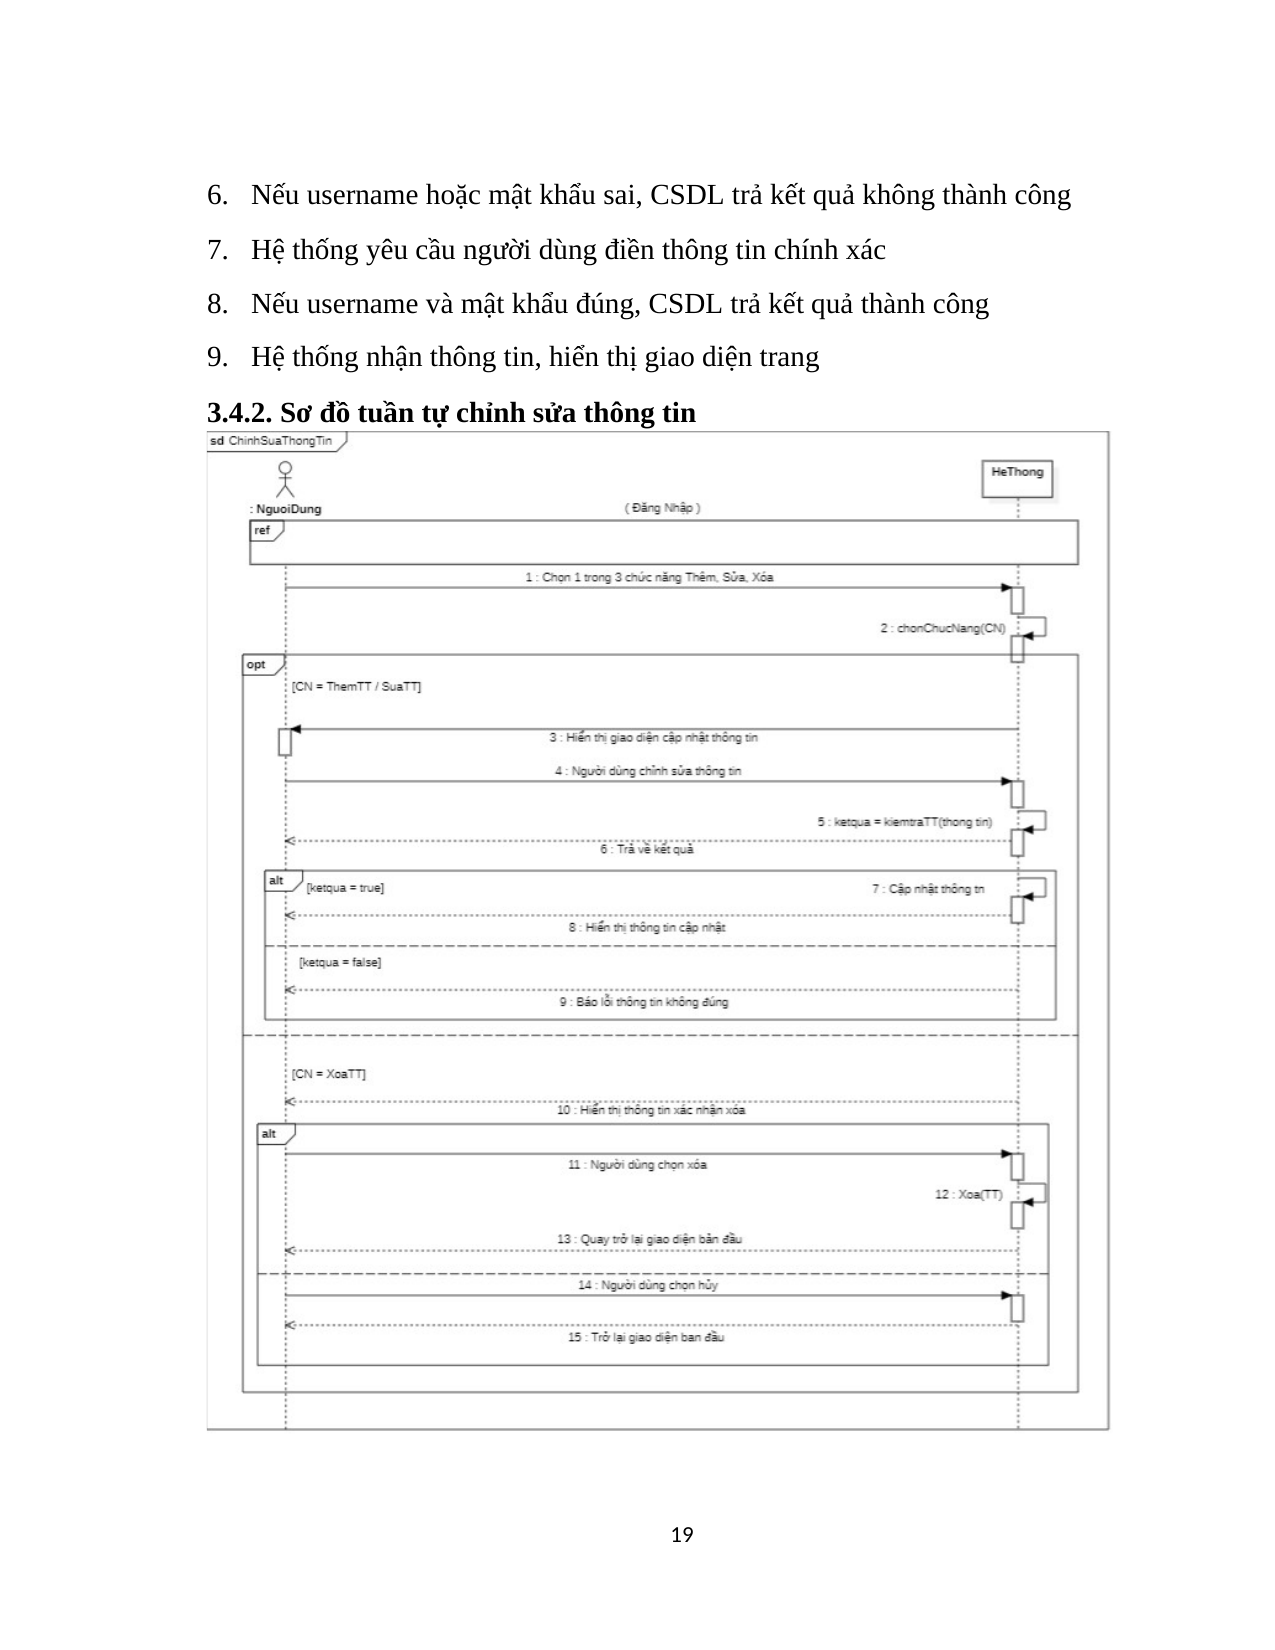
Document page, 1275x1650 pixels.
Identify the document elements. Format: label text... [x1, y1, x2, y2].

list Nếu username hoặc mật khẩu sai, CSDL trả kết quả không thành công [207, 177, 1157, 211]
picture [206, 431, 1135, 1447]
list Hệ thống nhận thông tin, hiển thị giao diện trang [207, 339, 1157, 373]
list Nếu username và mật khẩu đúng, CSDL trả kết quả thành công [207, 286, 1157, 320]
subtitle 3.4.2. Sơ đồ tuần tự chỉnh sửa thông tin [207, 395, 1157, 428]
list Hệ thống yêu cầu người dùng điền thông tin chính xác [207, 232, 1157, 265]
